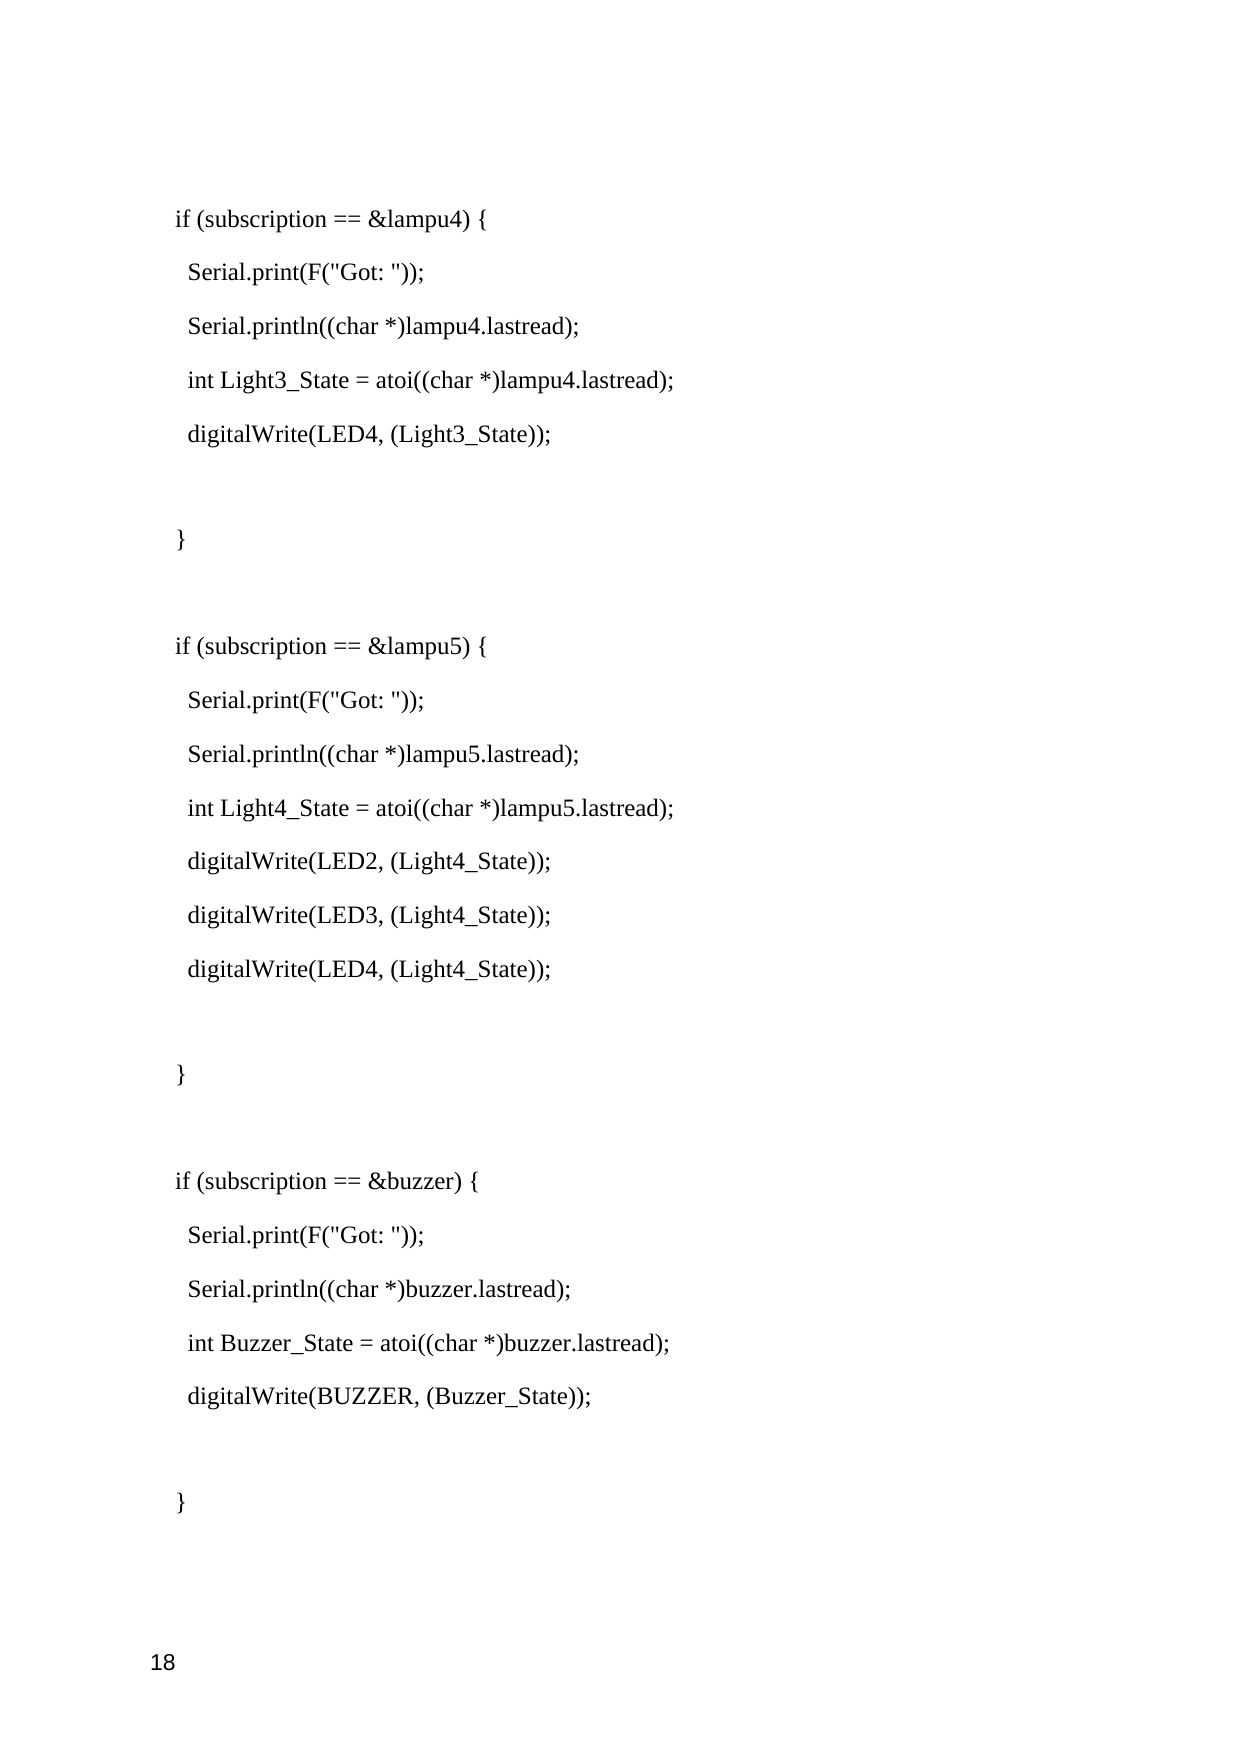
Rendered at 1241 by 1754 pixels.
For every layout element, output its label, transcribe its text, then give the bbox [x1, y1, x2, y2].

text digitalWrite(BUZZER, (Buzzer_State)); [150, 1381, 1090, 1410]
text int Buzzer_State = atoi((char *)buzzer.lastread); [150, 1328, 1090, 1356]
text if (subscription == &lampu4) { [150, 204, 1090, 232]
text Serial.println((char *)lampu5.lastread); [150, 739, 1090, 768]
text Serial.print(F("Got: ")); [150, 257, 1090, 286]
text Serial.println((char *)buzzer.lastread); [150, 1274, 1090, 1303]
text Serial.print(F("Got: ")); [150, 1220, 1090, 1249]
text digitalWrite(LED4, (Light4_State)); [150, 954, 1090, 983]
text if (subscription == &lampu5) { [150, 631, 1090, 660]
text Serial.print(F("Got: ")); [150, 685, 1090, 714]
text digitalWrite(LED2, (Light4_State)); [150, 846, 1090, 875]
text } [150, 524, 1090, 553]
text digitalWrite(LED4, (Light3_State)); [150, 419, 1090, 447]
text if (subscription == &buzzer) { [150, 1166, 1090, 1195]
text digitalWrite(LED3, (Light4_State)); [150, 900, 1090, 929]
text } [150, 1059, 1090, 1088]
text Serial.println((char *)lampu4.lastread); [150, 311, 1090, 340]
text int Light4_State = atoi((char *)lampu5.lastread); [150, 793, 1090, 821]
text } [150, 1487, 1090, 1515]
text int Light3_State = atoi((char *)lampu4.lastread); [150, 365, 1090, 394]
